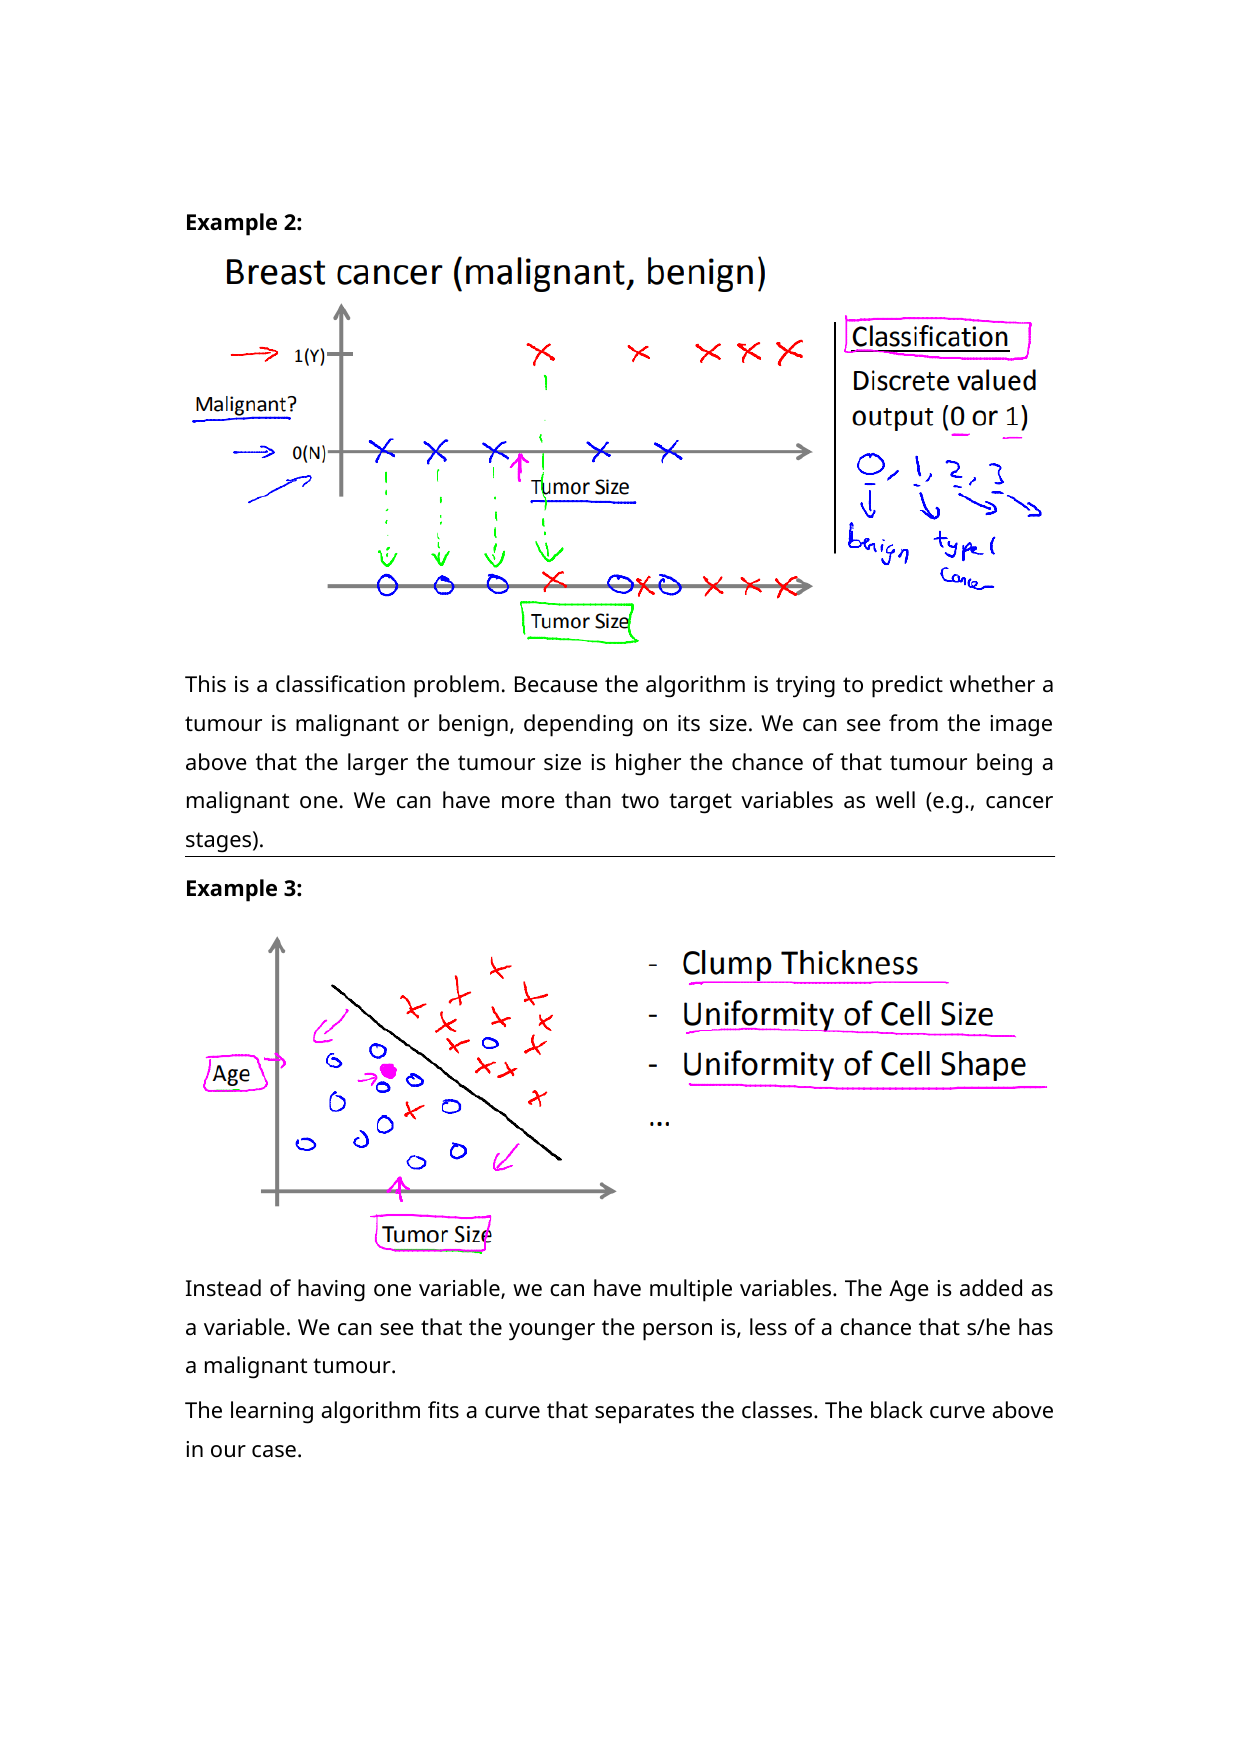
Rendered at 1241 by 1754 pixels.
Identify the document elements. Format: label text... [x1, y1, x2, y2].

picture [184, 917, 1056, 1258]
text Instead of having one variable, we can have multiple variables. The Age is added as a variable. We can see that the younger the person is, less of a chance that s/he has a malignant tumour. [185, 1273, 1055, 1380]
text This is a classification problem. Because the algorithm is trying to predict whether a tumour is malignant or benign, depending on its size. We can see from the image above that the larger the tumour size is higher the chance of that tumour being a malignant one. We can have more than two target variables as well (e.g., cancer stages). [185, 669, 1055, 856]
text Example 2: [185, 207, 1055, 237]
text Example 3: [185, 872, 1055, 902]
text The learning algorithm fits a curve that separates the classes. The black curve above in our case. [185, 1395, 1055, 1463]
picture [184, 251, 1056, 655]
